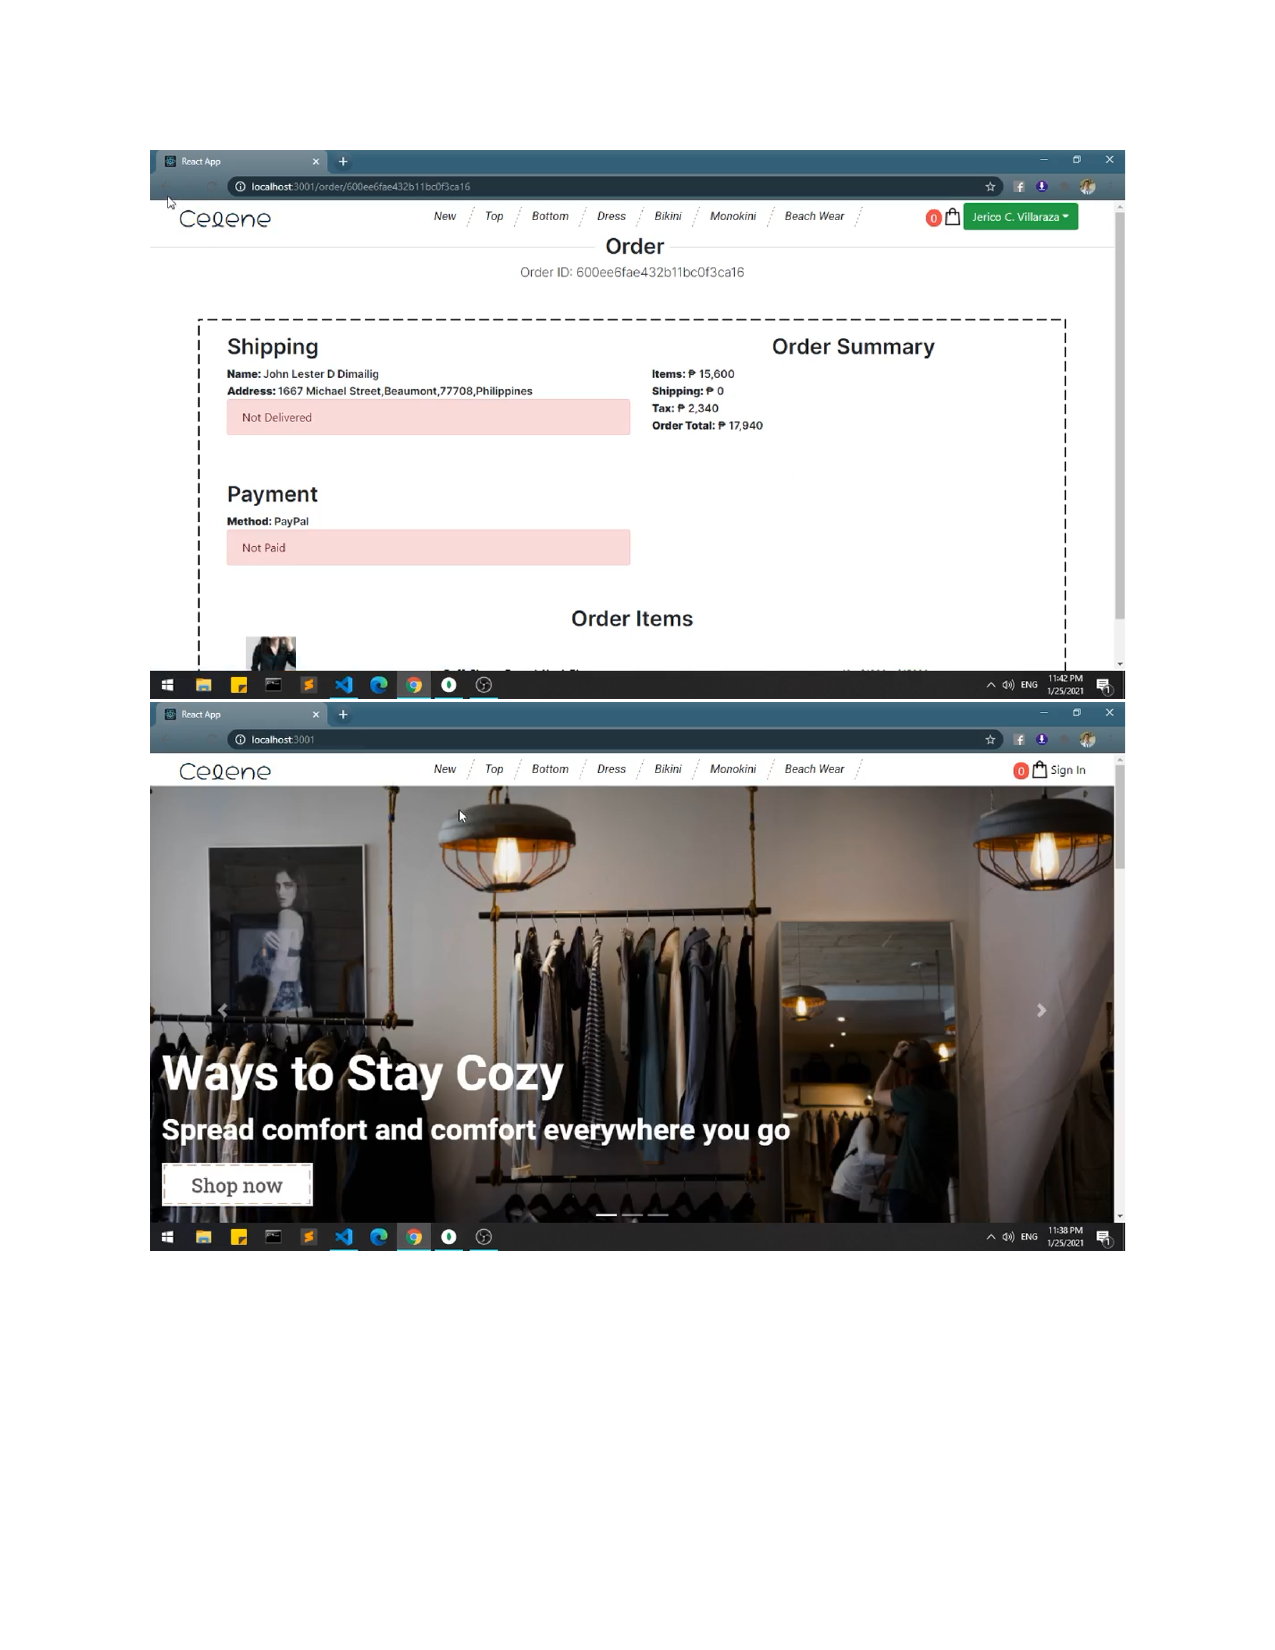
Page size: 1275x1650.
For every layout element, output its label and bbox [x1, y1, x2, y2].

picture [150, 702, 1125, 1251]
picture [150, 150, 1125, 699]
